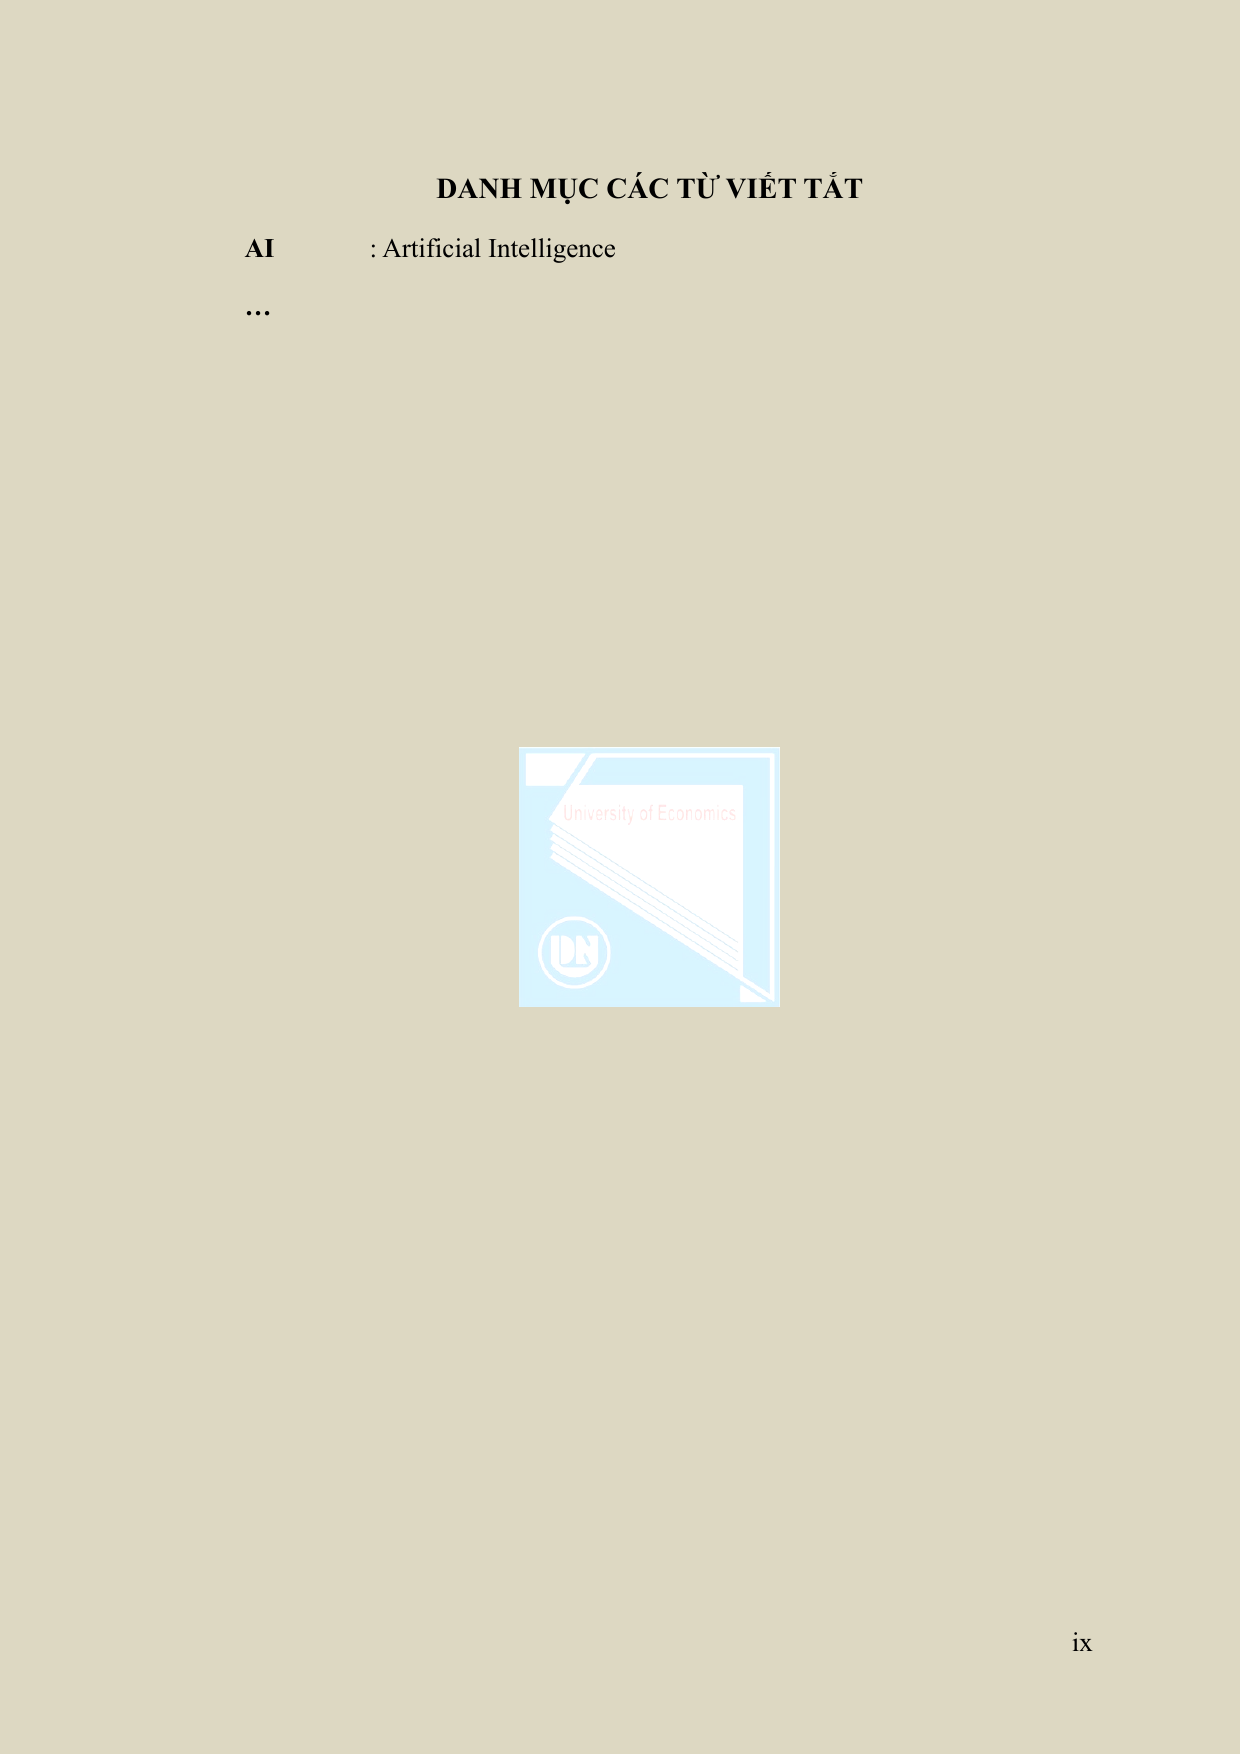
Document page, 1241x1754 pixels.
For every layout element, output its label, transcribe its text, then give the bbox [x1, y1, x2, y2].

subtitle DANH MỤC CÁC TỪ VIẾT TẮT [207, 173, 1092, 205]
text AI : Artificial Intelligence [244, 234, 1092, 264]
text … [244, 291, 1092, 321]
